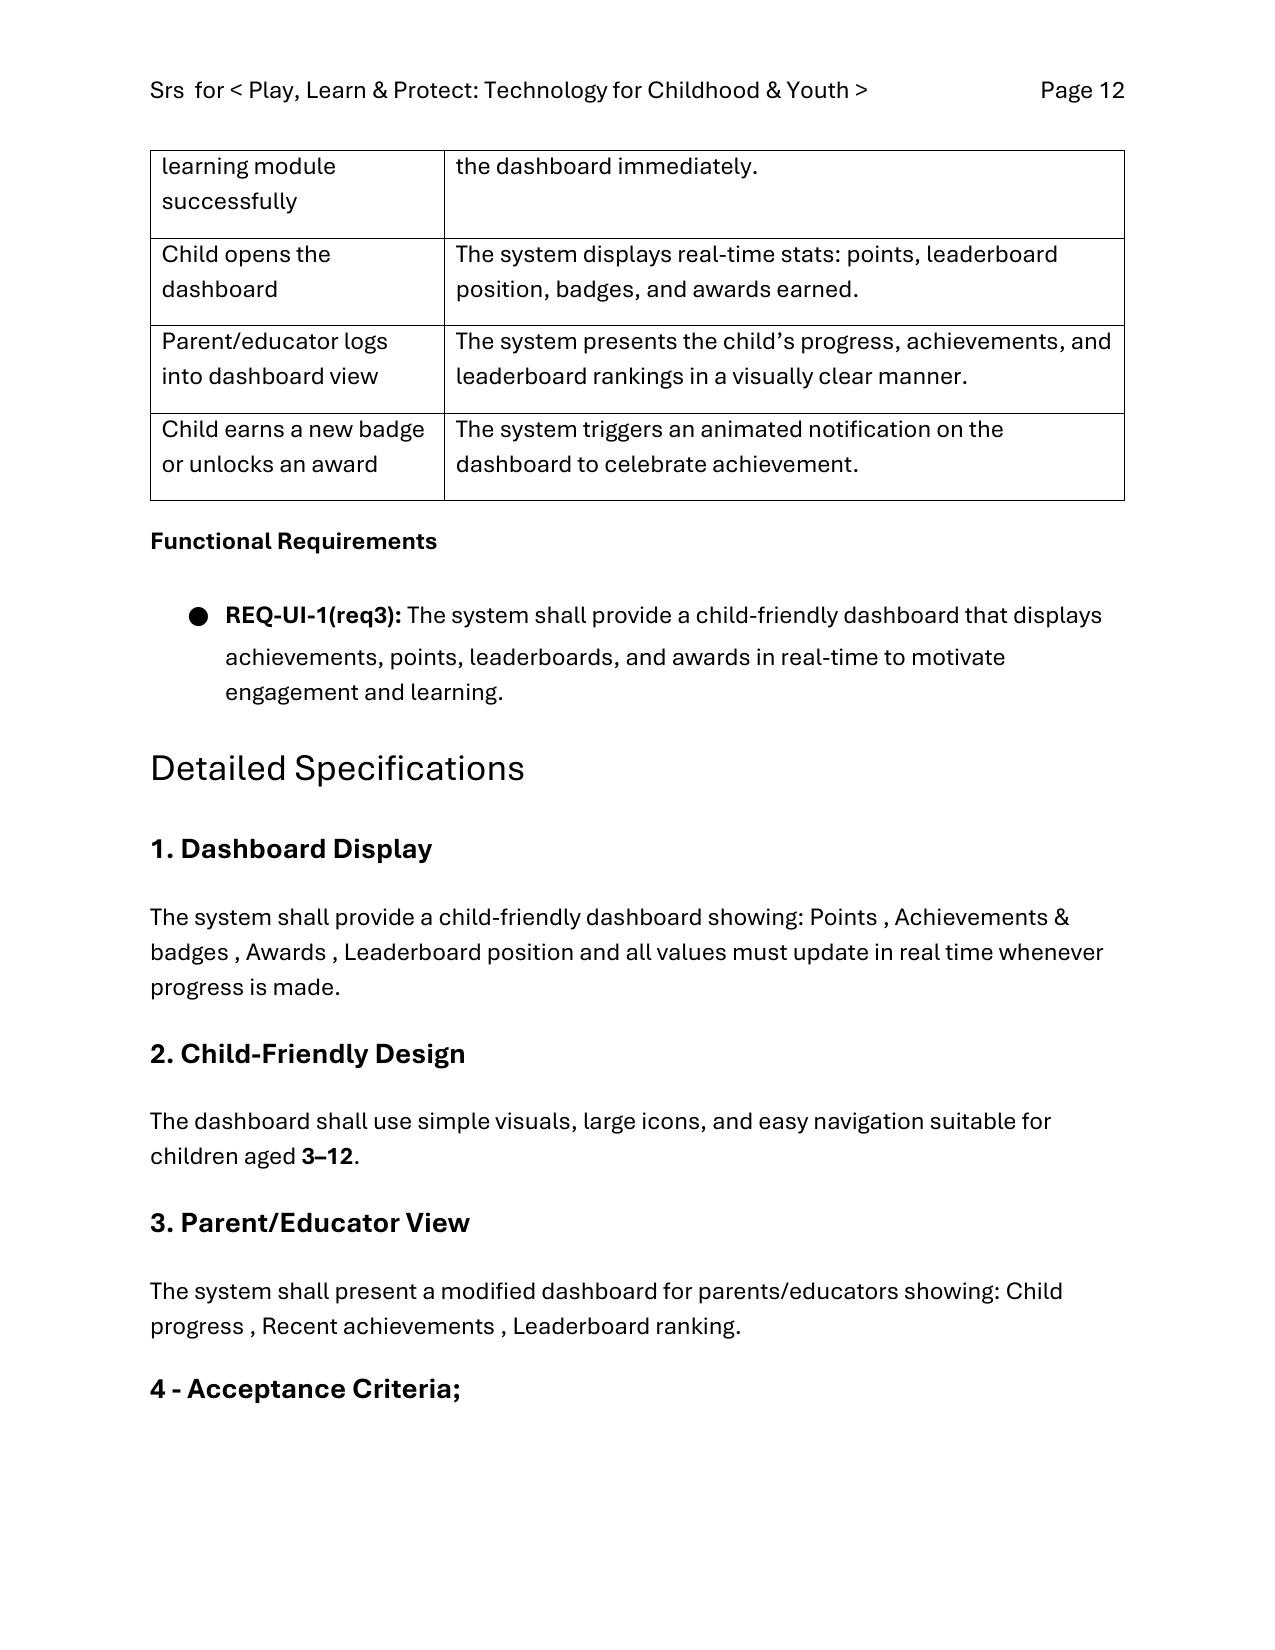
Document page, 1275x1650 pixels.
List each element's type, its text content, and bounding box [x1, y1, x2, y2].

table_cell Child earns a new badge or unlocks an award [151, 414, 444, 500]
text The system shall present a modified dashboard for parents/educators showing: Child progress , Recent achievements , Leaderboard ranking. [150, 1276, 1125, 1341]
table_cell The system displays real-time stats: points, leaderboard position, badges, and awards earned. [445, 239, 1124, 325]
subtitle Detailed Specifications [150, 745, 1125, 791]
text The dashboard shall use simple visuals, large icons, and easy navigation suitable for children aged 3–12. [150, 1106, 1125, 1172]
text Functional Requirements [150, 526, 1125, 557]
subtitle 1. Dashboard Display [150, 832, 1125, 867]
subtitle 3. Parent/Educator View [150, 1206, 1125, 1241]
list REQ-UI-1(req3): The system shall provide a child-friendly dashboard that displays achievements, points, leaderboards, and awards in real-time to motivate engagement and learning. [187, 586, 1125, 707]
text 4 - Acceptance Criteria; [150, 1371, 1125, 1406]
table_cell The system triggers an animated notification on the dashboard to celebrate achievement. [445, 414, 1124, 500]
table_cell Parent/educator logs into dashboard view [151, 326, 444, 412]
subtitle 2. Child-Friendly Design [150, 1036, 1125, 1072]
text The system shall provide a child-friendly dashboard showing: Points , Achievements & badges , Awards , Leaderboard position and all values must update in real time whenever progress is made. [150, 902, 1125, 1002]
table_cell Child opens the dashboard [151, 239, 444, 325]
table_cell The system presents the child’s progress, achievements, and leaderboard rankings in a visually clear manner. [445, 326, 1124, 412]
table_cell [445, 151, 1124, 237]
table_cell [151, 151, 444, 237]
